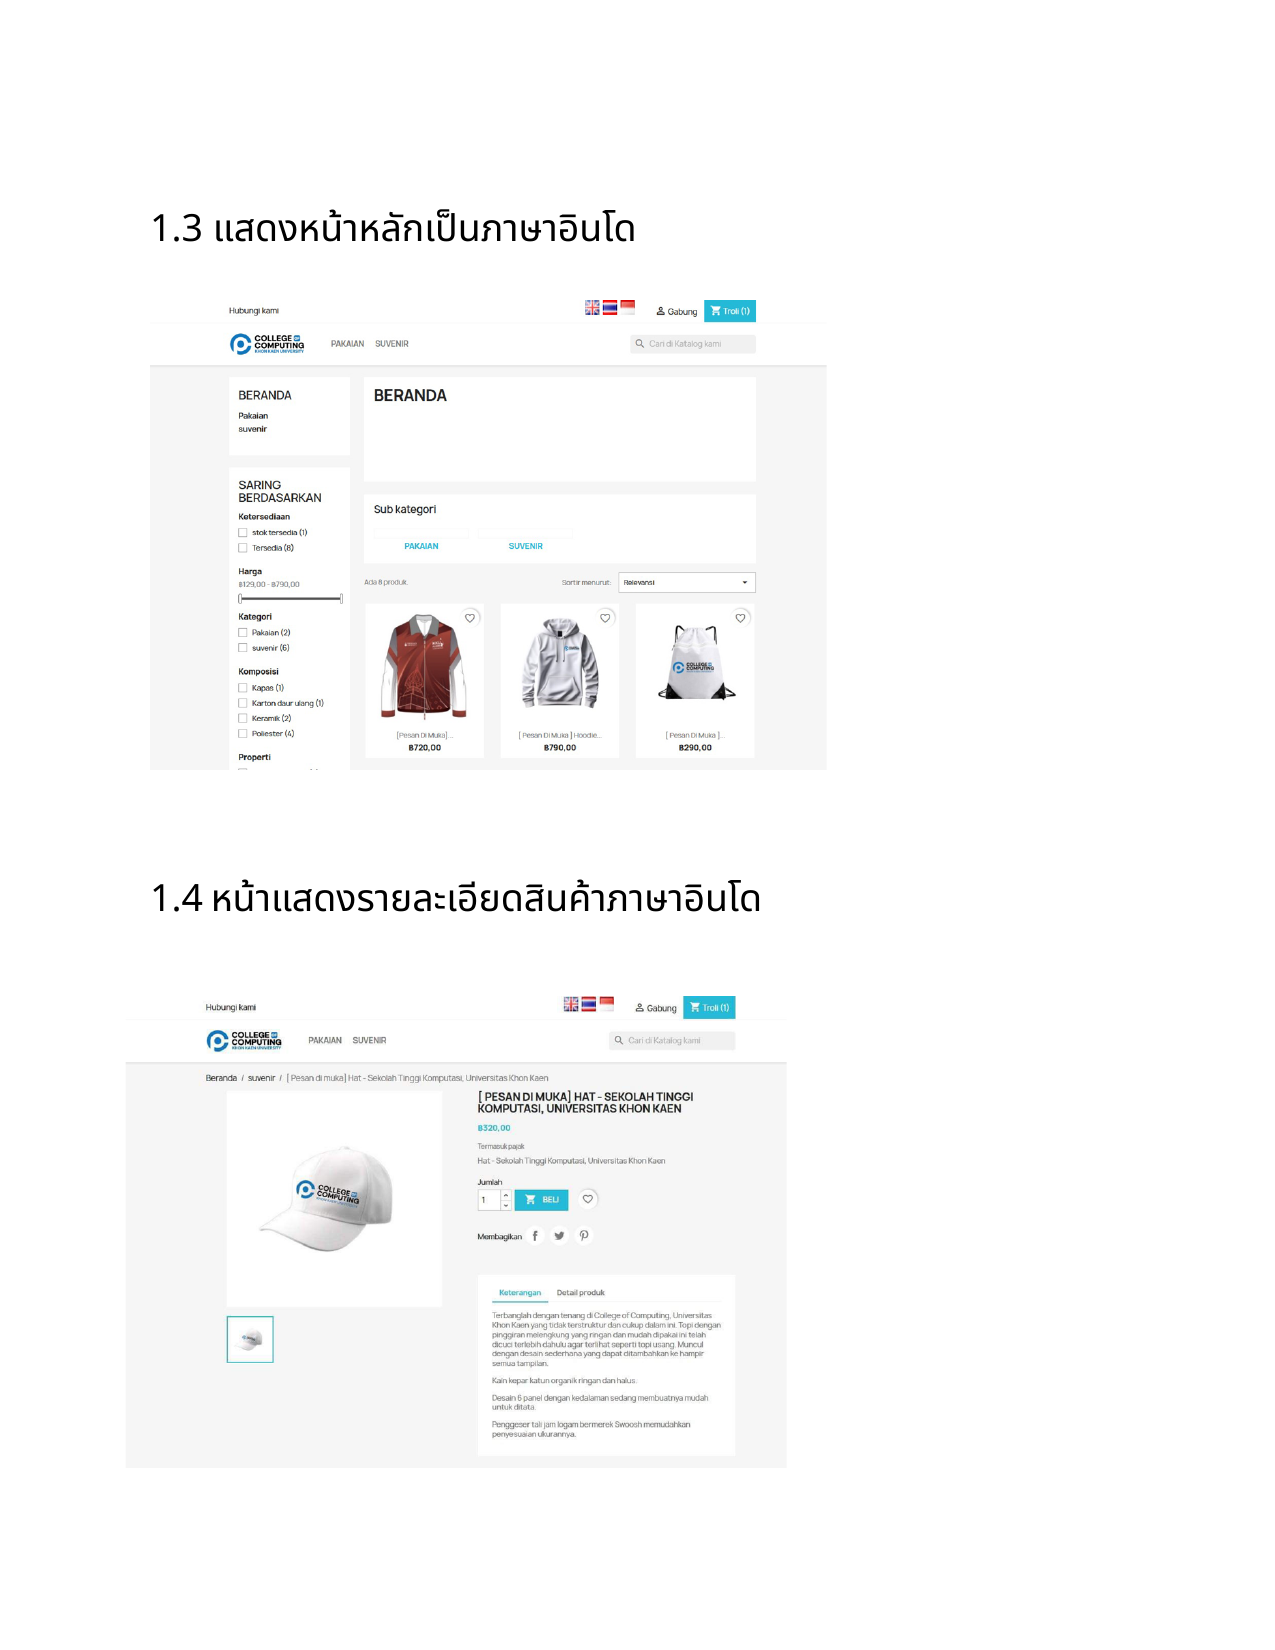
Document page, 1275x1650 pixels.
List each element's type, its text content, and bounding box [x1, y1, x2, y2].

picture [125, 996, 787, 1468]
text 1.3 แสดงหน้าหลักเป็นภาษาอินโด [150, 201, 1125, 258]
text 1.4หน้าแสดงรายละเอียดสินค้าภาษาอินโด [150, 871, 1125, 928]
picture [150, 300, 827, 770]
